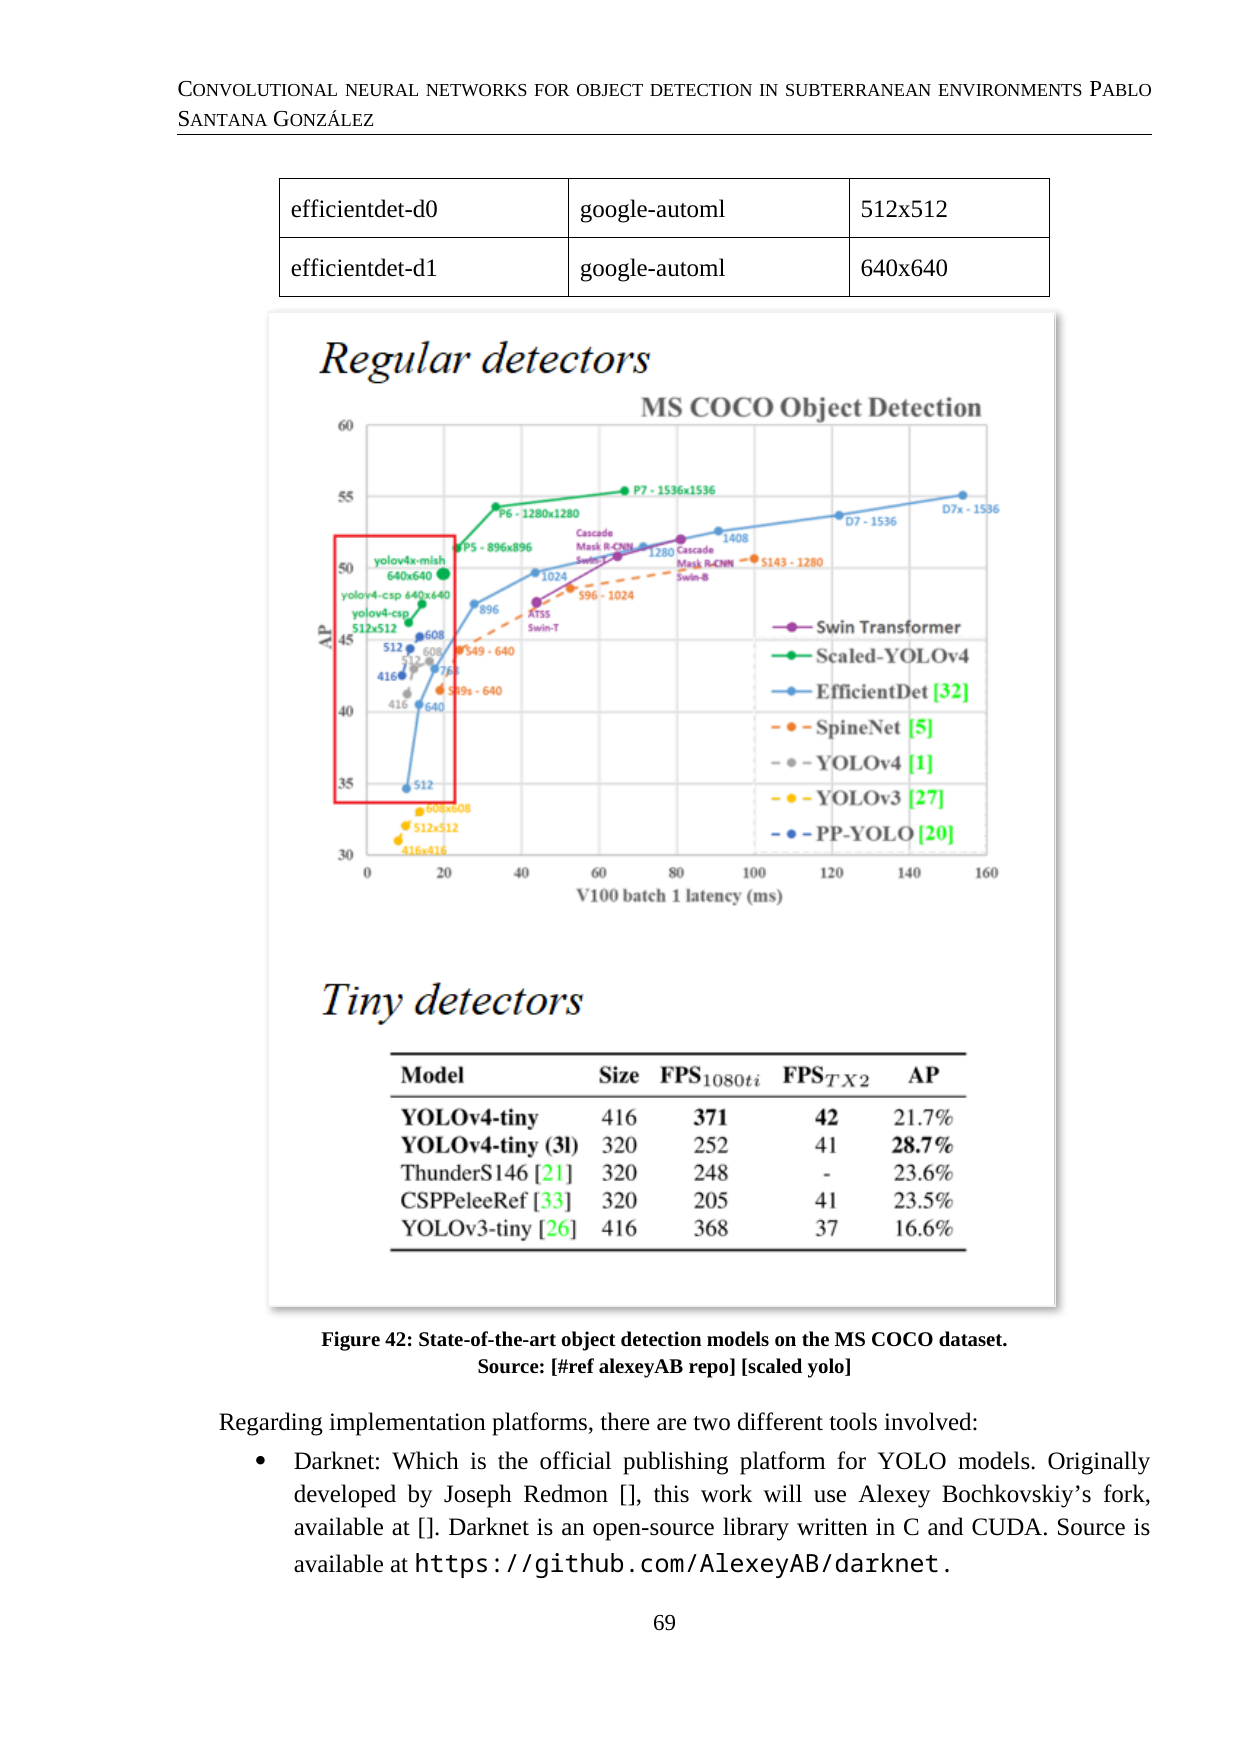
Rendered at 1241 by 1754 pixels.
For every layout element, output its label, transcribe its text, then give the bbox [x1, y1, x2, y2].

table_cell efficientdet-d1 [280, 238, 568, 296]
table_cell google-automl [569, 179, 849, 237]
text Source: [#ref alexeyAB repo] [scaled yolo] [177, 1354, 1152, 1378]
table_cell efficientdet-d0 [280, 179, 568, 237]
list Darknet: Which is the official publishing platform for YOLO models. Originally developed by Joseph Redmon [], this work will use Alexey Bochkovskiy’s fork, available at []. Darknet is an open-source library written in C and CUDA. Source is available at https://github.com/AlexeyAB/darknet. [256, 1446, 1152, 1580]
table_cell 640x640 [850, 238, 1049, 296]
table_cell 512x512 [850, 179, 1049, 237]
picture [269, 313, 1055, 1305]
table_cell google-automl [569, 238, 849, 296]
text Regarding implementation platforms, there are two different tools involved: [177, 1407, 1152, 1435]
